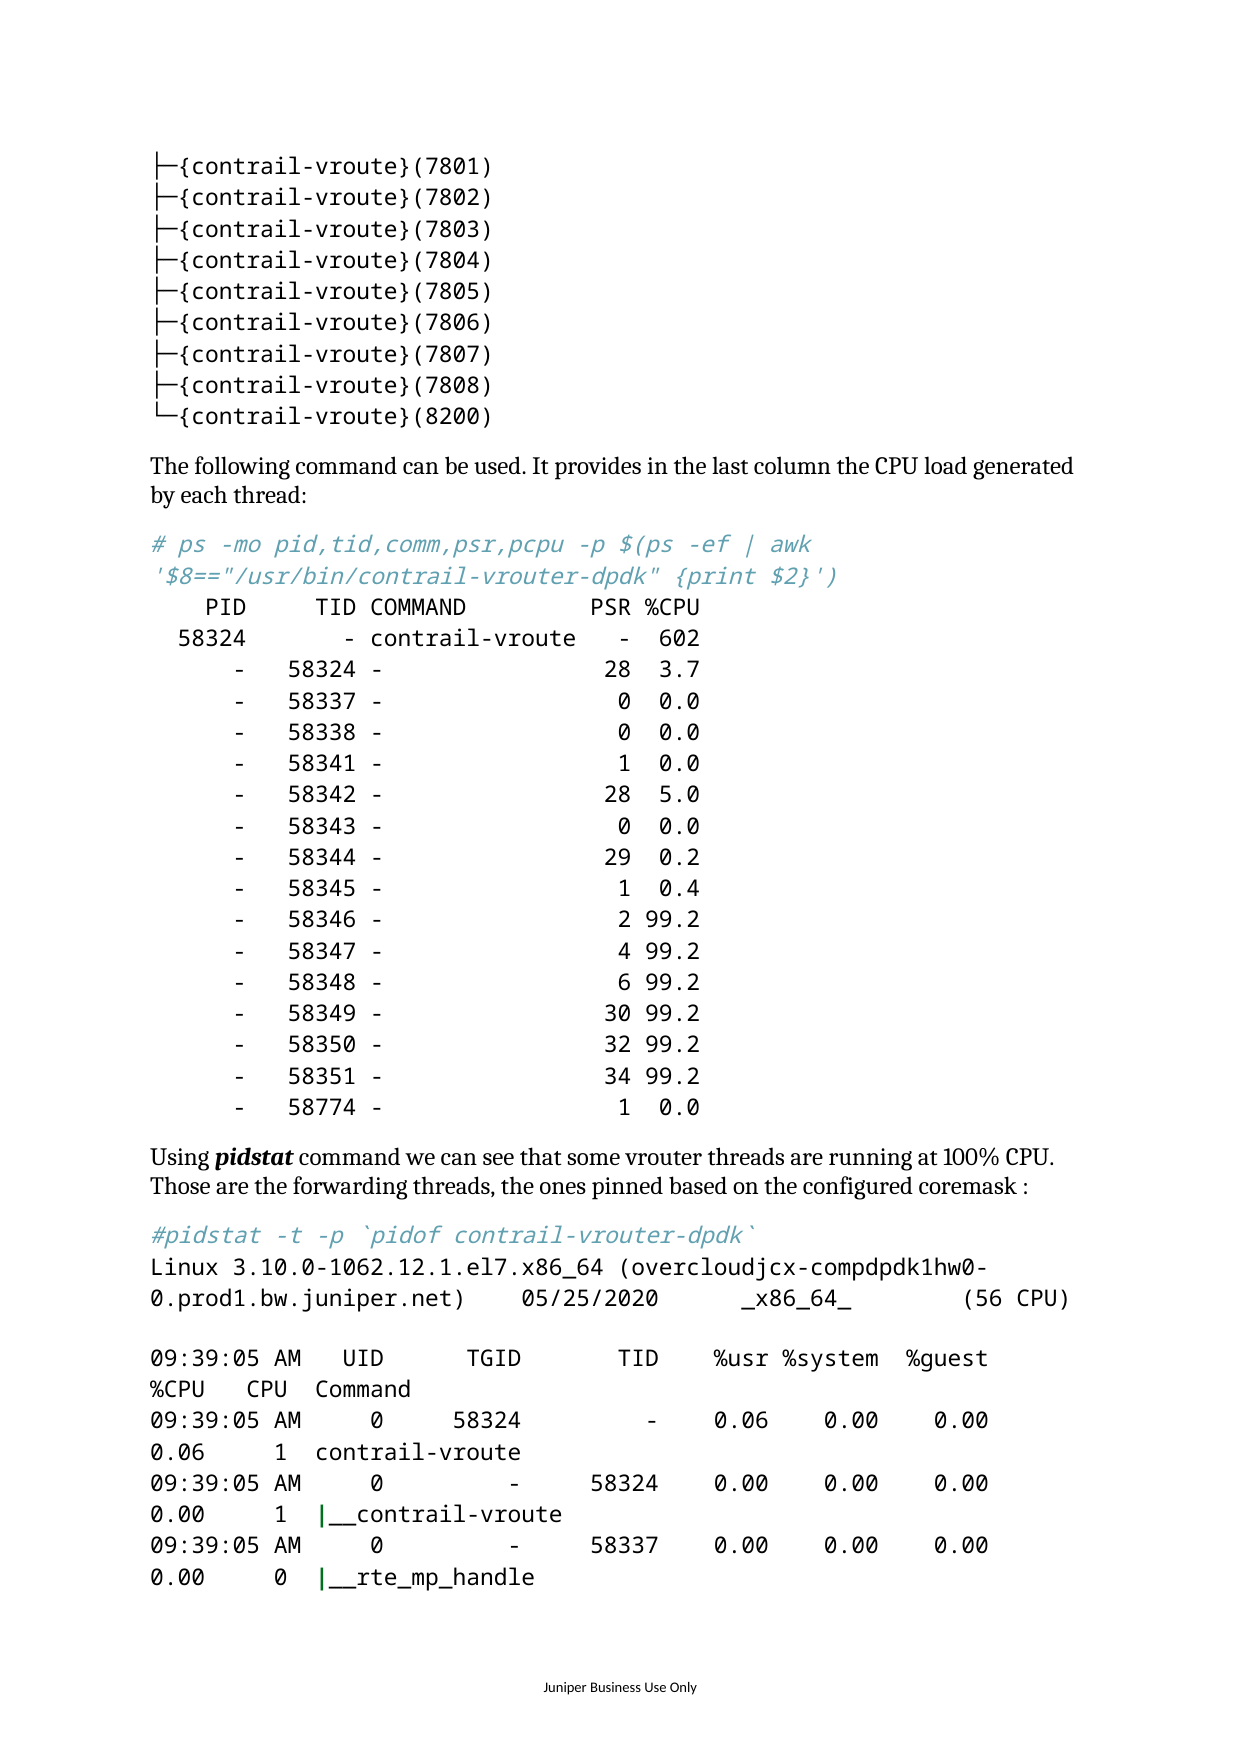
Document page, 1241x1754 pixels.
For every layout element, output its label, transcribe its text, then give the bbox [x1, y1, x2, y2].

text The following command can be used. It provides in the last column the CPU load generated by each thread: [150, 452, 1090, 509]
text # ps -mo pid,tid,comm,psr,pcpu -p $(ps -ef | awk '$8=="/usr/bin/contrail-vrouter-dpdk" {print $2}') PID TID COMMAND PSR %CPU 58324 - contrail-vroute - 602 - 58324 - 28 3.7 - 58337 - 0 0.0 - 58338 - 0 0.0 - 58341 - 1 0.0 - 58342 - 28 5.0 - 58343 - 0 0.0 - 58344 - 29 0.2 - 58345 - 1 0.4 - 58346 - 2 99.2 - 58347 - 4 99.2 - 58348 - 6 99.2 - 58349 - 30 99.2 - 58350 - 32 99.2 - 58351 - 34 99.2 - 58774 - 1 0.0 [150, 528, 1090, 1122]
text Using pidstat command we can see that some vrouter threads are running at 100% CPU. Those are the forwarding threads, the ones pinned based on the configured coremask : [150, 1143, 1090, 1200]
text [150, 150, 1090, 431]
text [150, 1219, 1090, 1592]
